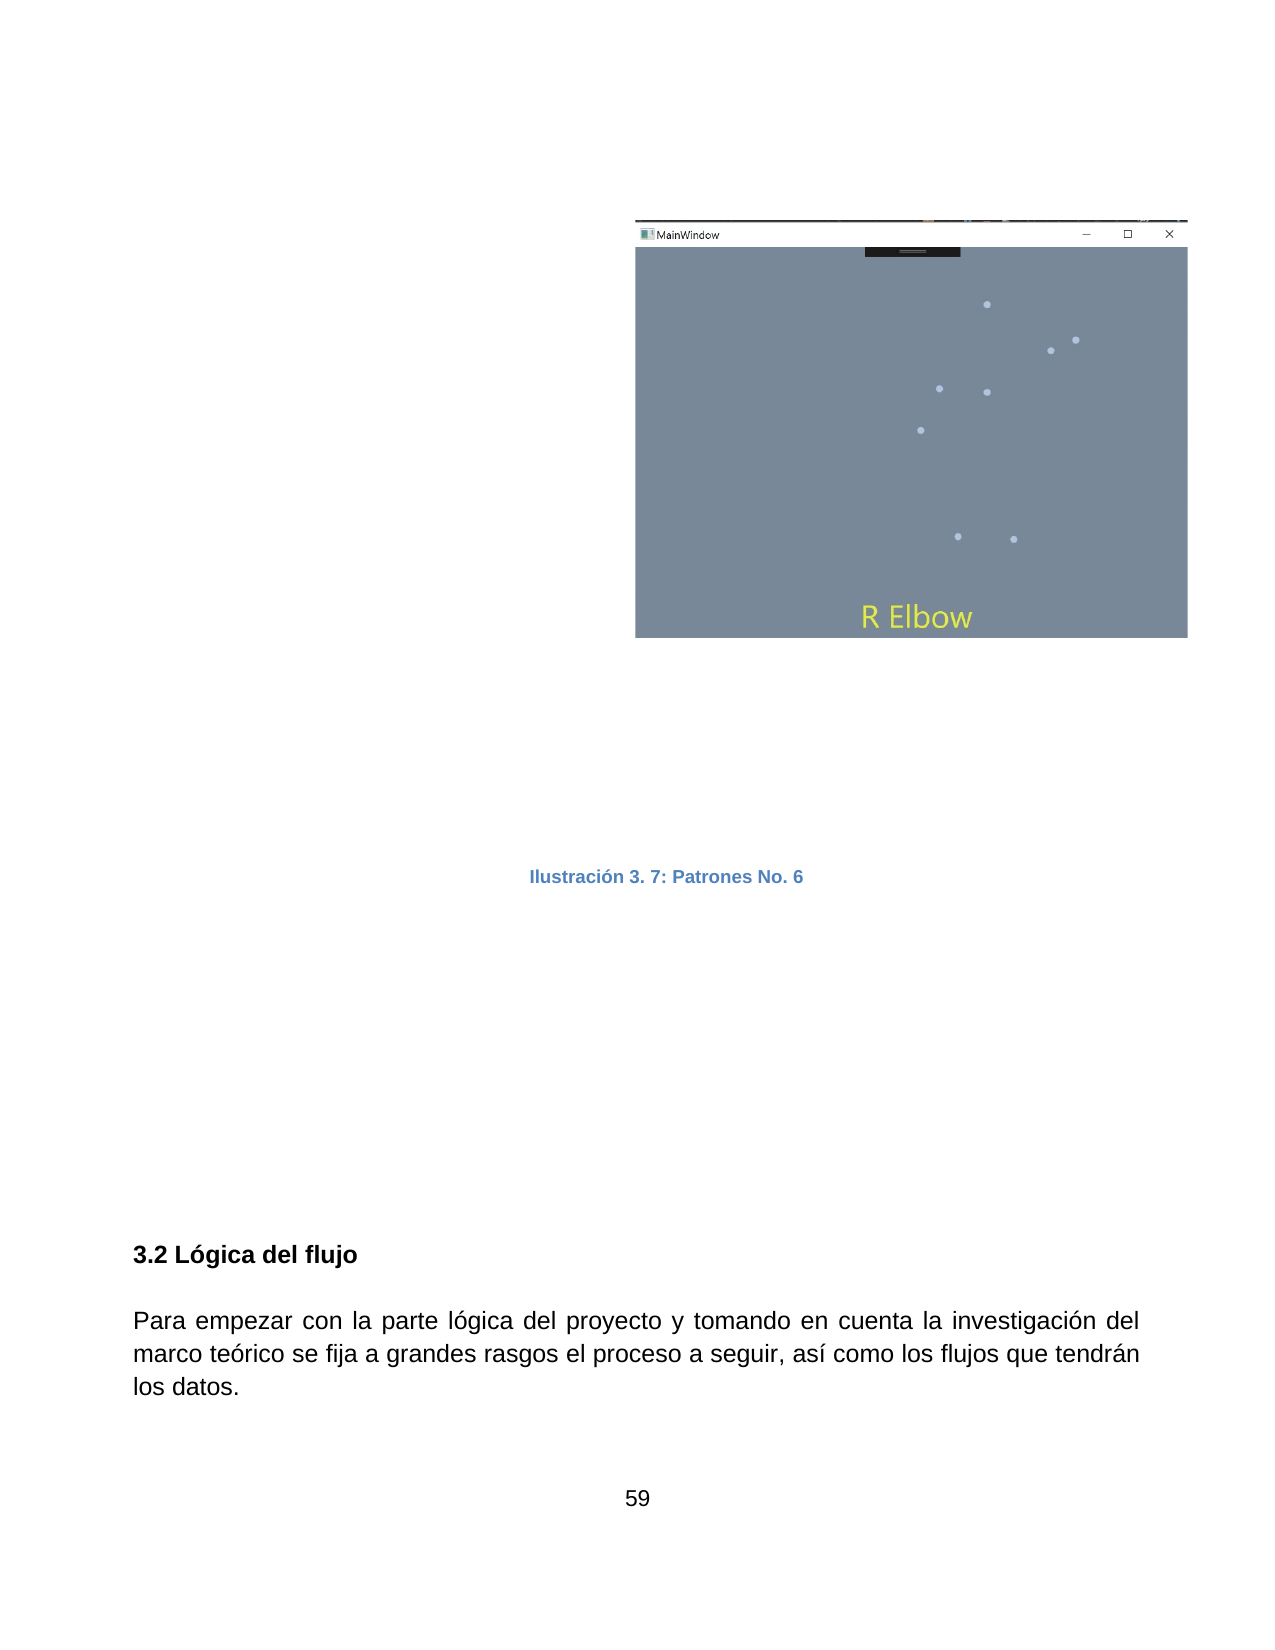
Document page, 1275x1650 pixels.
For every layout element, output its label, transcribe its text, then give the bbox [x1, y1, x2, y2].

subtitle 3.2 Lógica del flujo [133, 1240, 1142, 1268]
text Para empezar con la parte lógica del proyecto y tomando en cuenta la investigación del marco teórico se fija a grandes rasgos el proceso a seguir, así como los flujos que tendrán los datos. [133, 1306, 1142, 1401]
picture [635, 220, 1188, 638]
